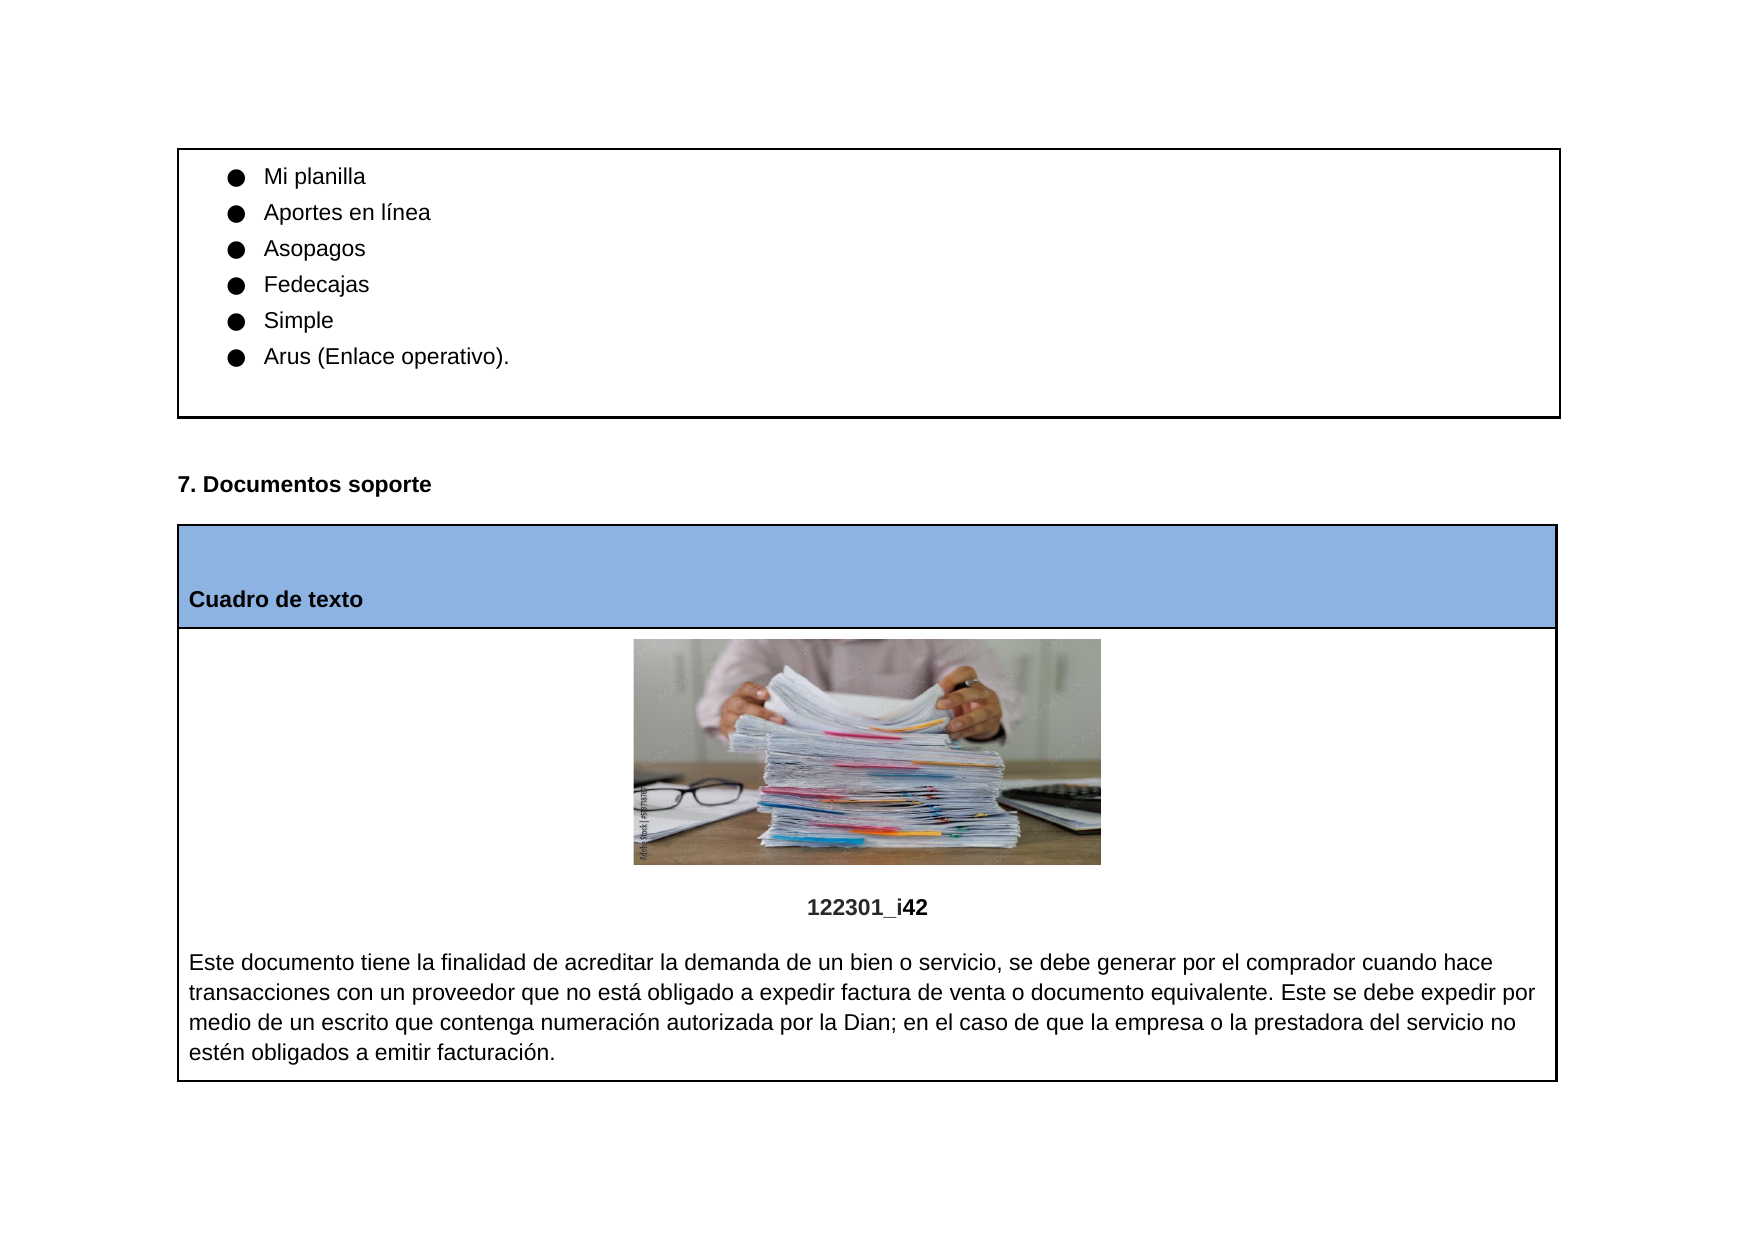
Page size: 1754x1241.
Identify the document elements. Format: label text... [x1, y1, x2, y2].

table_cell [179, 150, 1559, 416]
picture [633, 639, 1101, 865]
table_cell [179, 629, 1555, 1080]
text 7. Documentos soporte [177, 471, 1577, 497]
table_header Cuadro de texto [179, 526, 1555, 627]
